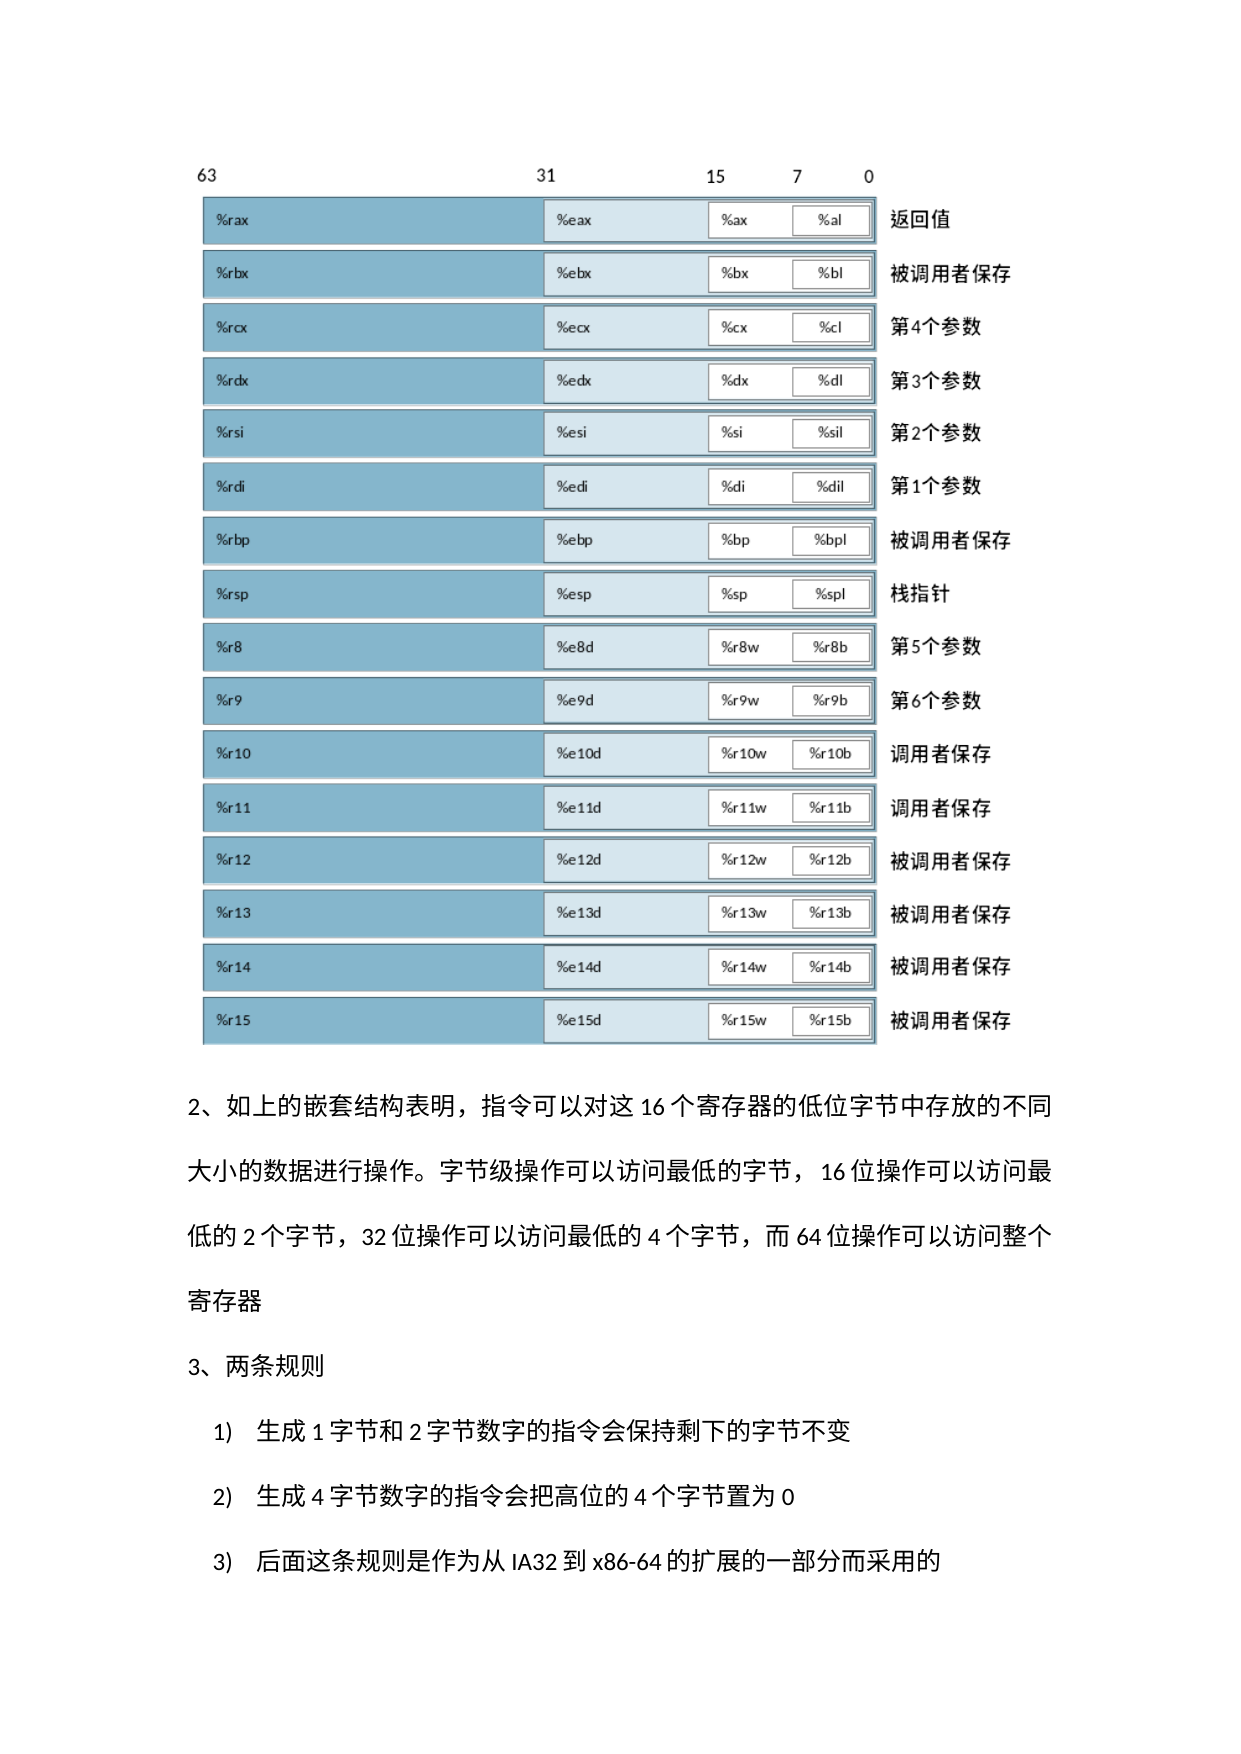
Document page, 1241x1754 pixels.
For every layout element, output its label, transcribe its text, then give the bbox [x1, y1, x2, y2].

list 后面这条规则是作为从IA32到x86-64的扩展的一部分而采用的 [212, 1527, 1053, 1592]
list 生成4字节数字的指令会把高位的4个字节置为0 [212, 1462, 1053, 1527]
list 生成1字节和2字节数字的指令会保持剩下的字节不变 [212, 1397, 1053, 1462]
text 2、如上的嵌套结构表明，指令可以对这16个寄存器的低位字节中存放的不同大小的数据进行操作。字节级操作可以访问最低的字节，16位操作可以访问最低的2个字节，32位操作可以访问最低的4个字节，而64位操作可以访问整个寄存器 [187, 1072, 1053, 1332]
text 3、两条规则 [187, 1332, 1053, 1397]
